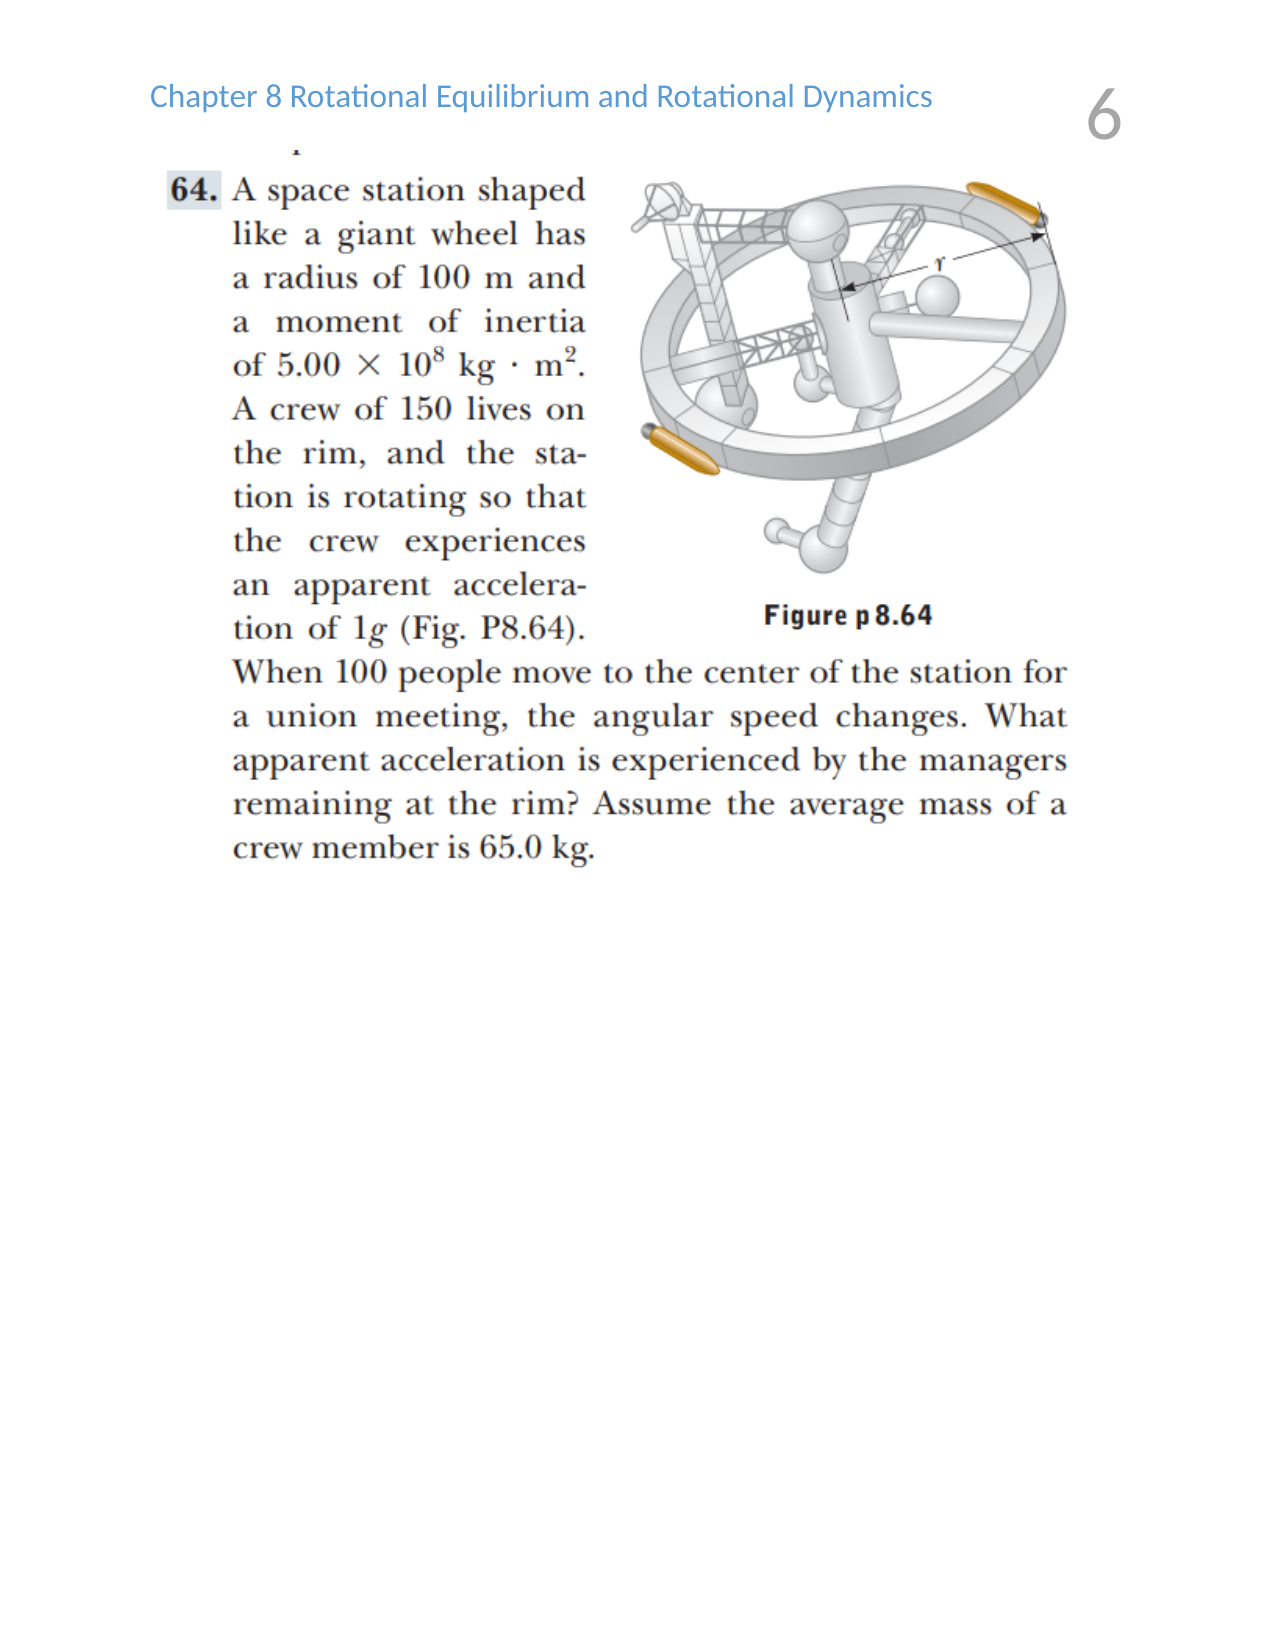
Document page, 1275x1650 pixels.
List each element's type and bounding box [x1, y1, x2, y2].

picture [150, 150, 1094, 888]
